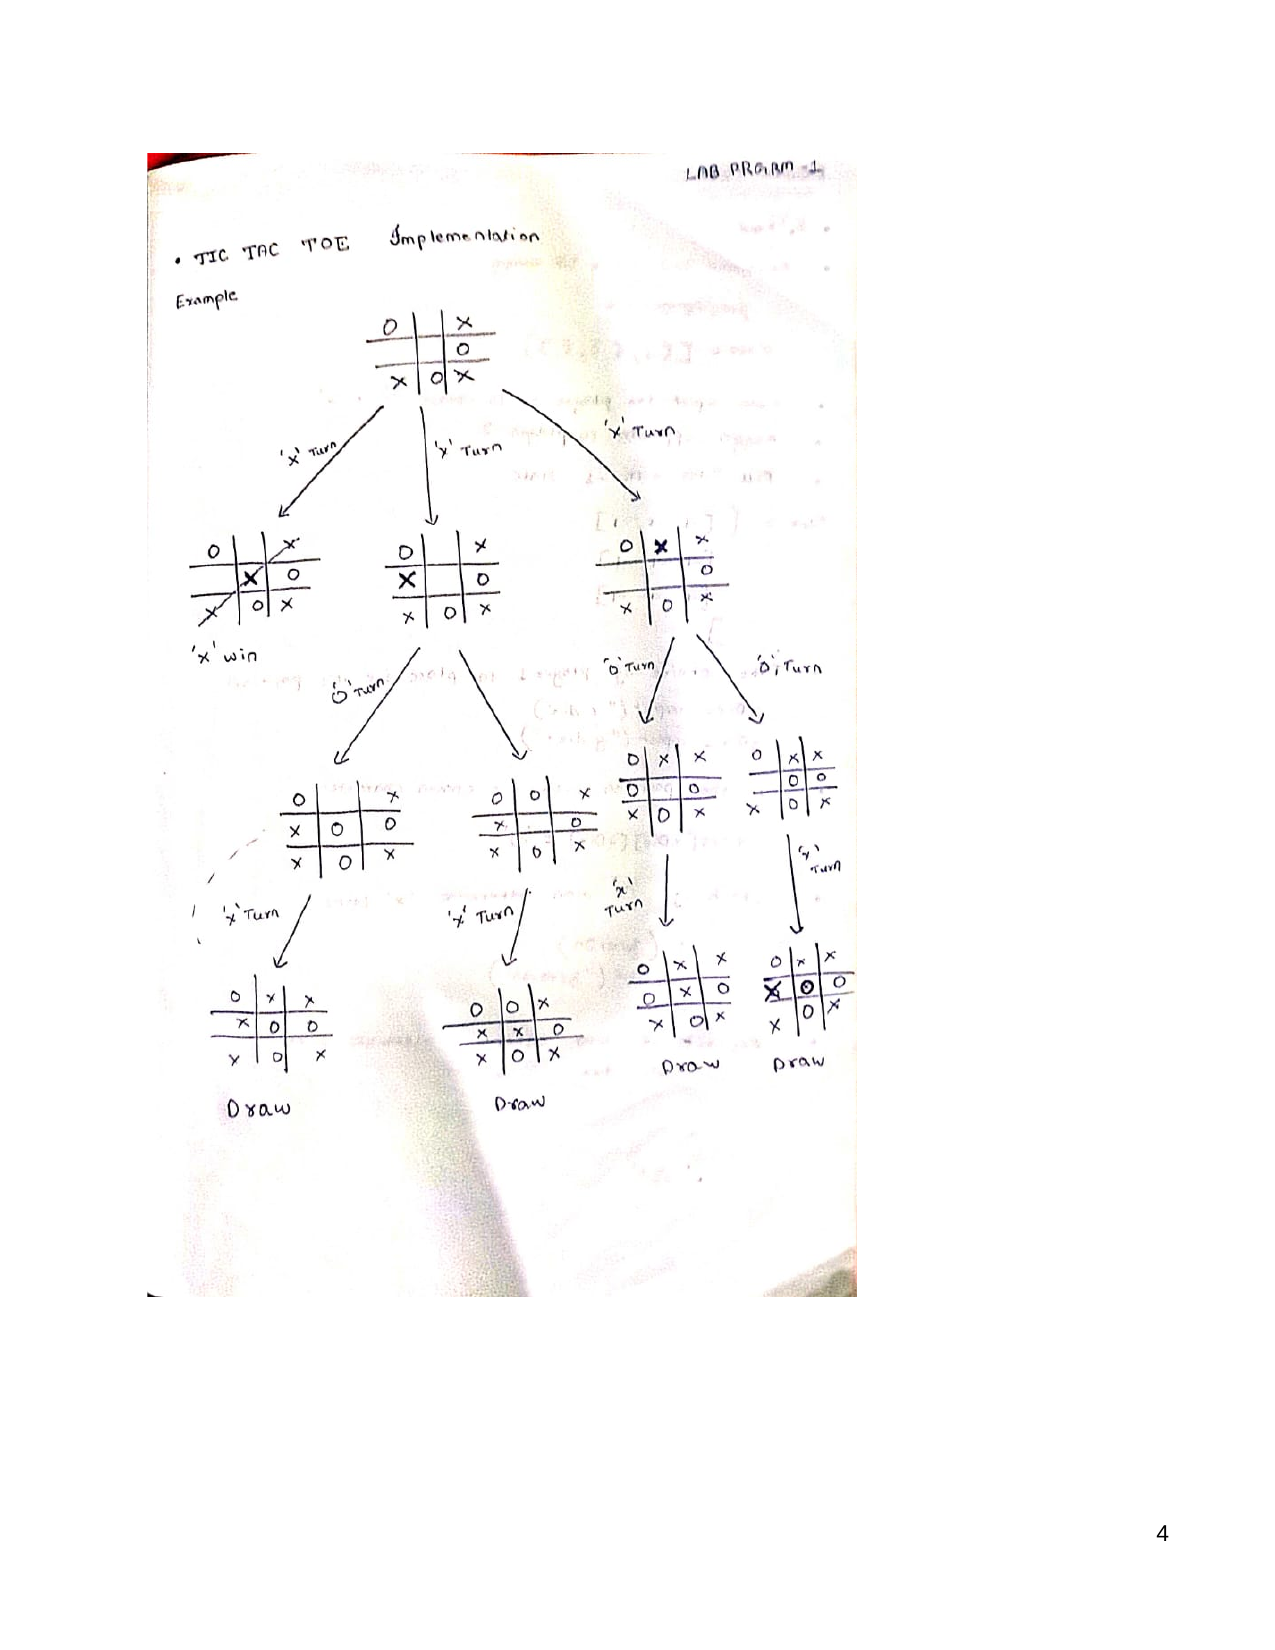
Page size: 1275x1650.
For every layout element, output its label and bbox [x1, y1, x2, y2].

picture [147, 153, 857, 1297]
